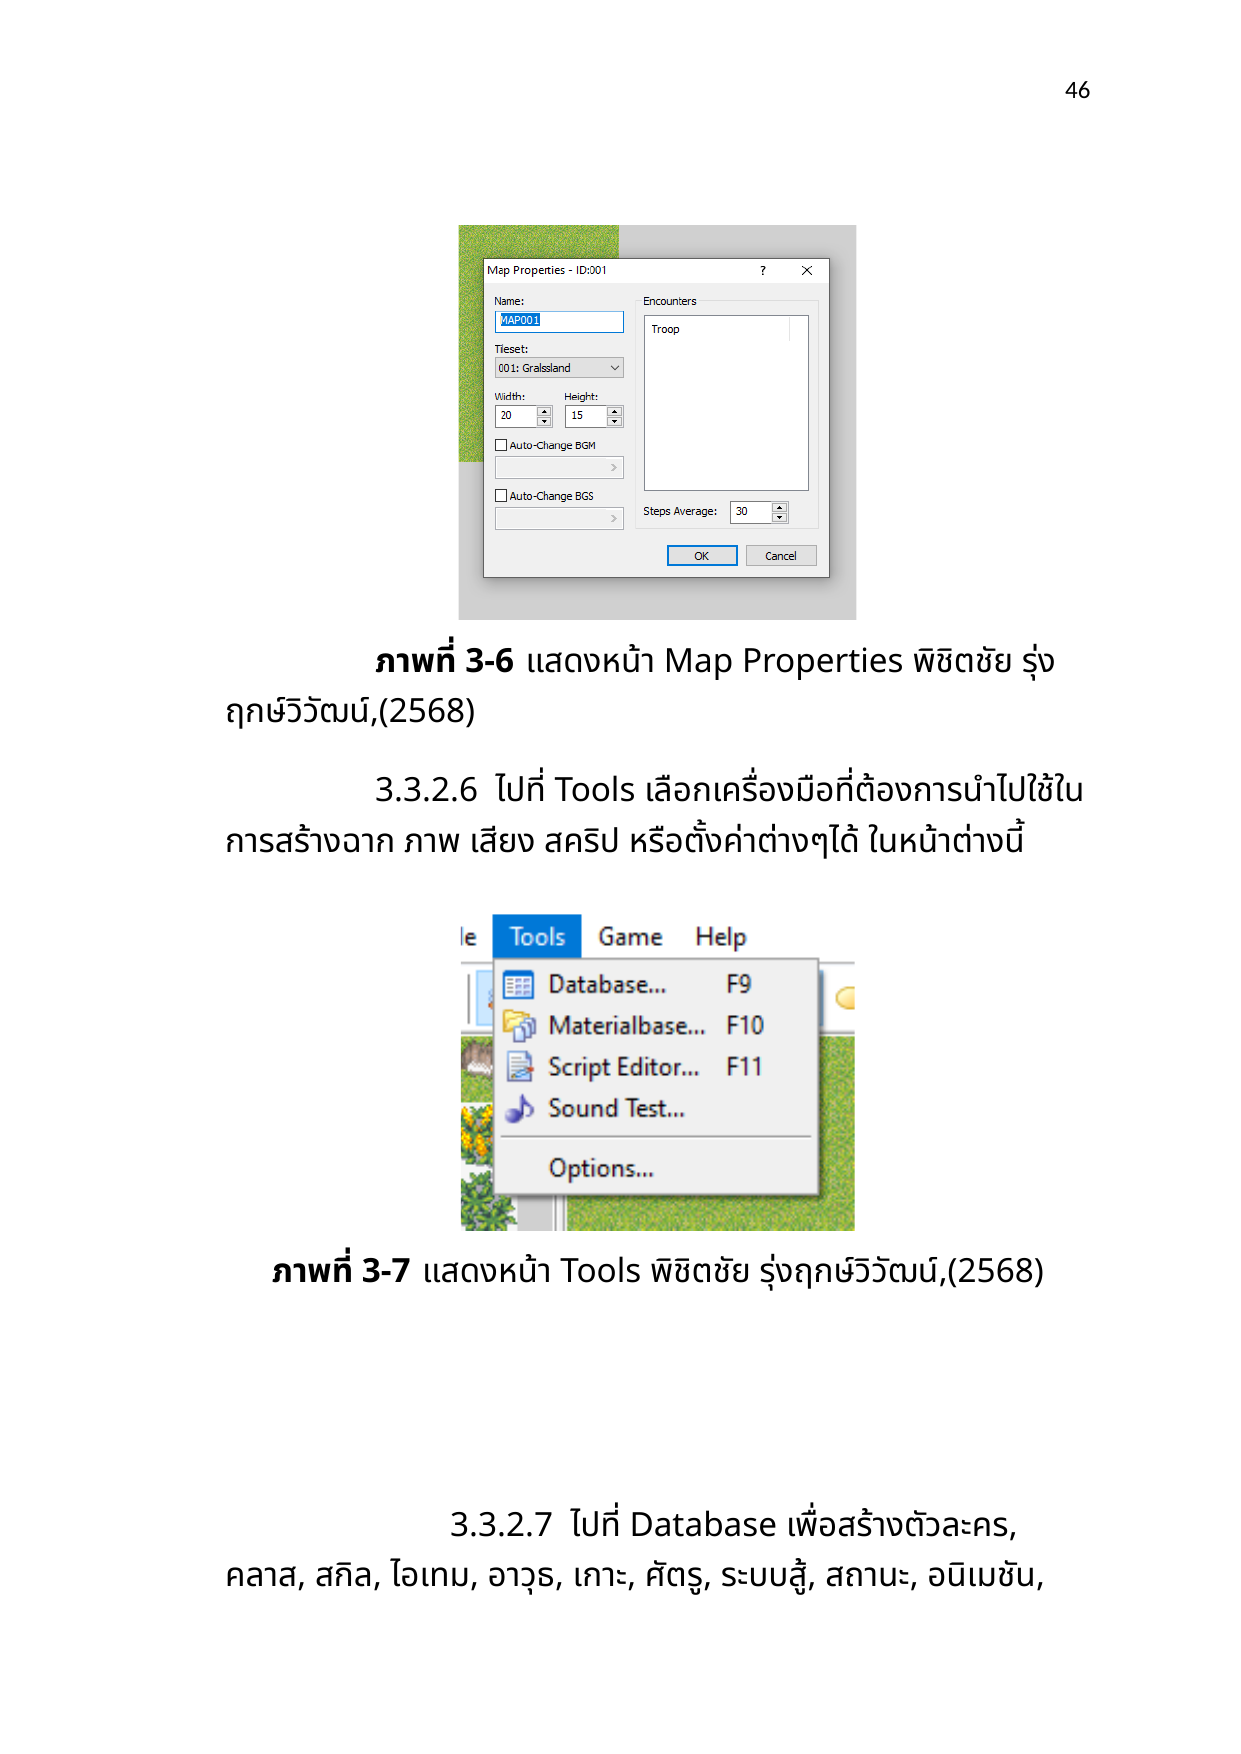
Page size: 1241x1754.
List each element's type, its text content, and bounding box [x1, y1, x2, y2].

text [225, 1501, 1090, 1602]
text ภาพที่ 3-7 แสดงหน้า Tools พิชิตชัย รุ่งฤกษ์วิวัฒน์,(2568) [225, 1247, 1090, 1298]
text ภาพที่ 3-6 แสดงหน้า Map Properties พิชิตชัย รุ่งฤกษ์วิวัฒน์,(2568) 3.3.2.6 ไปที่ Tools เลือกเครื่องมือที่ต้องการนำไปใช้ในการสร้างฉาก ภาพ เสียง สคริป หรือตั้งค่าต่างๆได้ ในหน้าต่างนี้ [225, 636, 1090, 898]
picture [460, 914, 855, 1231]
picture [458, 225, 857, 620]
